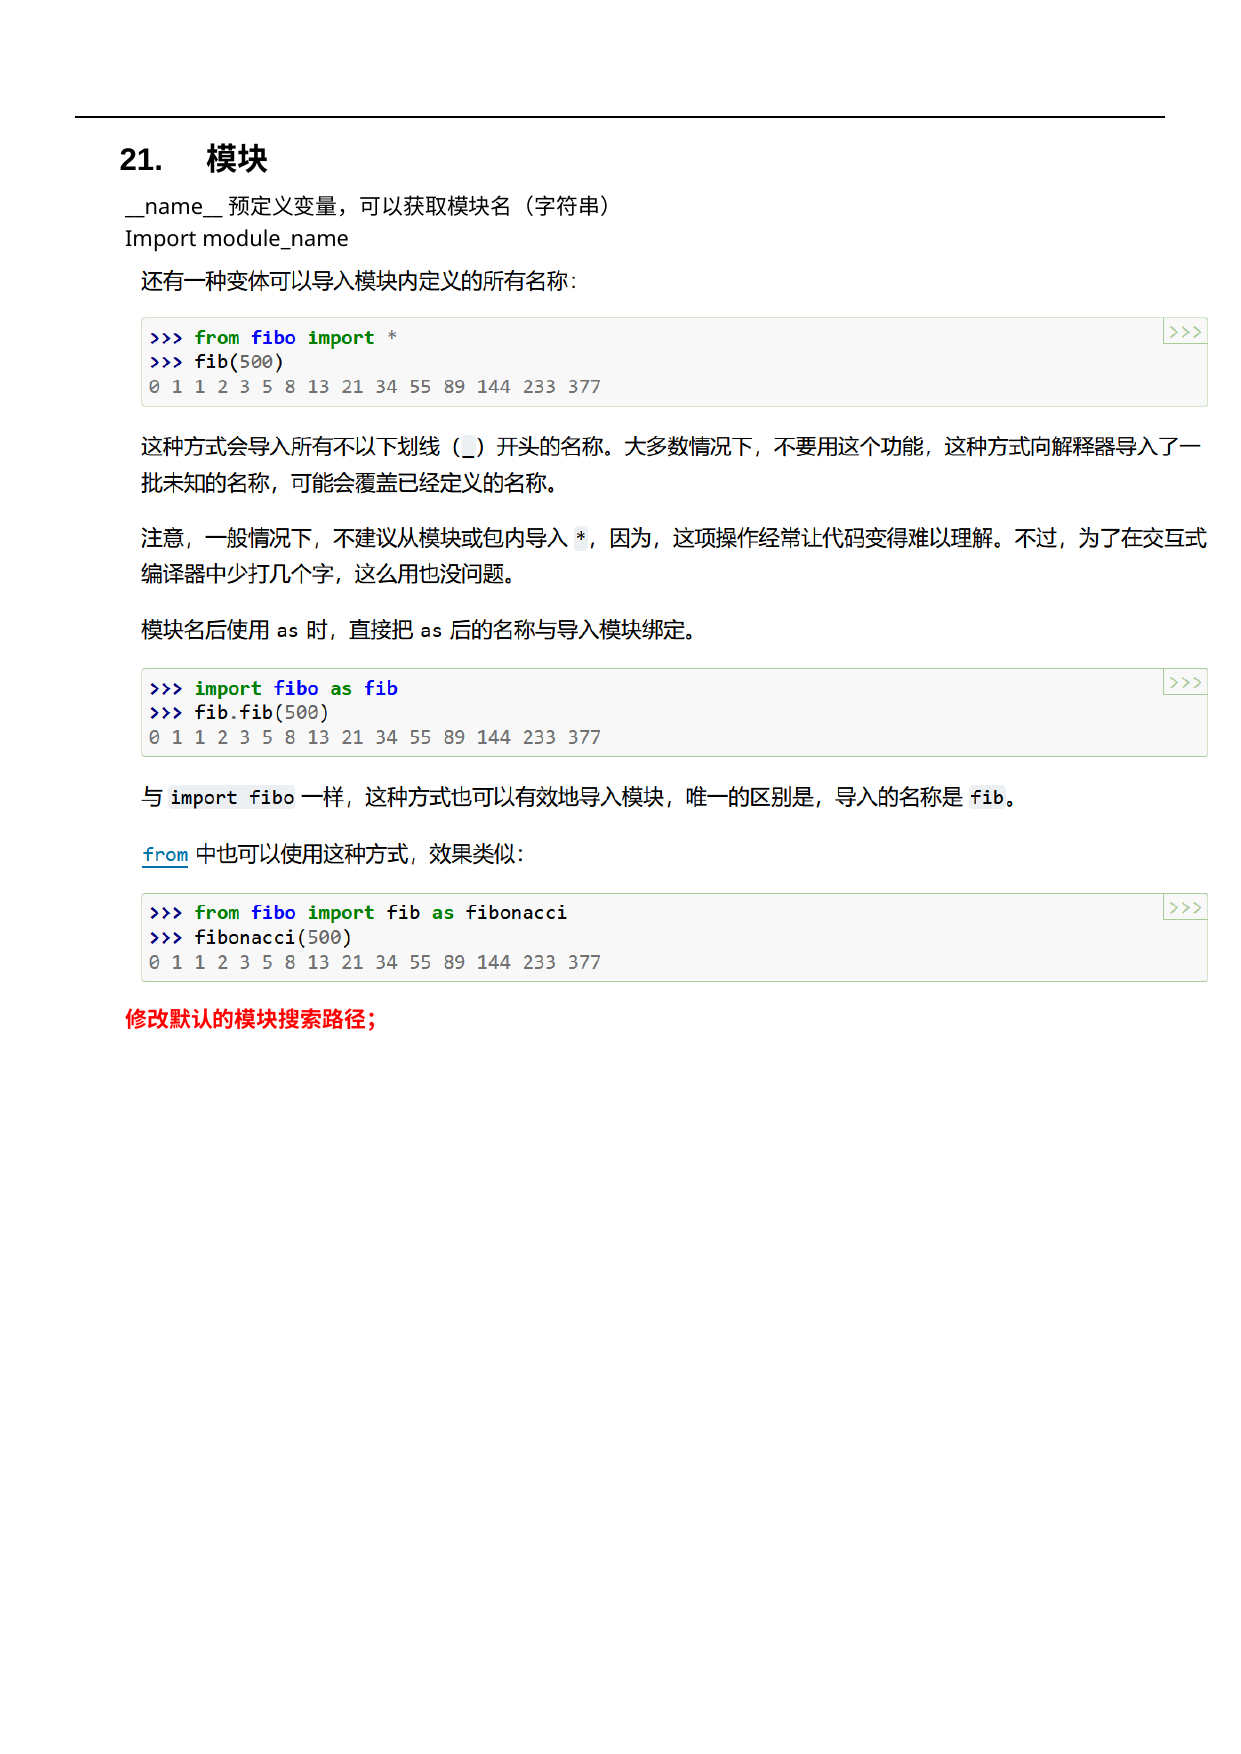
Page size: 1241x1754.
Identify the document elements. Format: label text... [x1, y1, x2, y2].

text Import module_name [75, 221, 1165, 254]
text __name__ 预定义变量，可以获取模块名（字符串） [75, 189, 1165, 221]
subtitle 模块 [119, 124, 1165, 189]
text 修改默认的模块搜索路径； [75, 1001, 1165, 1034]
